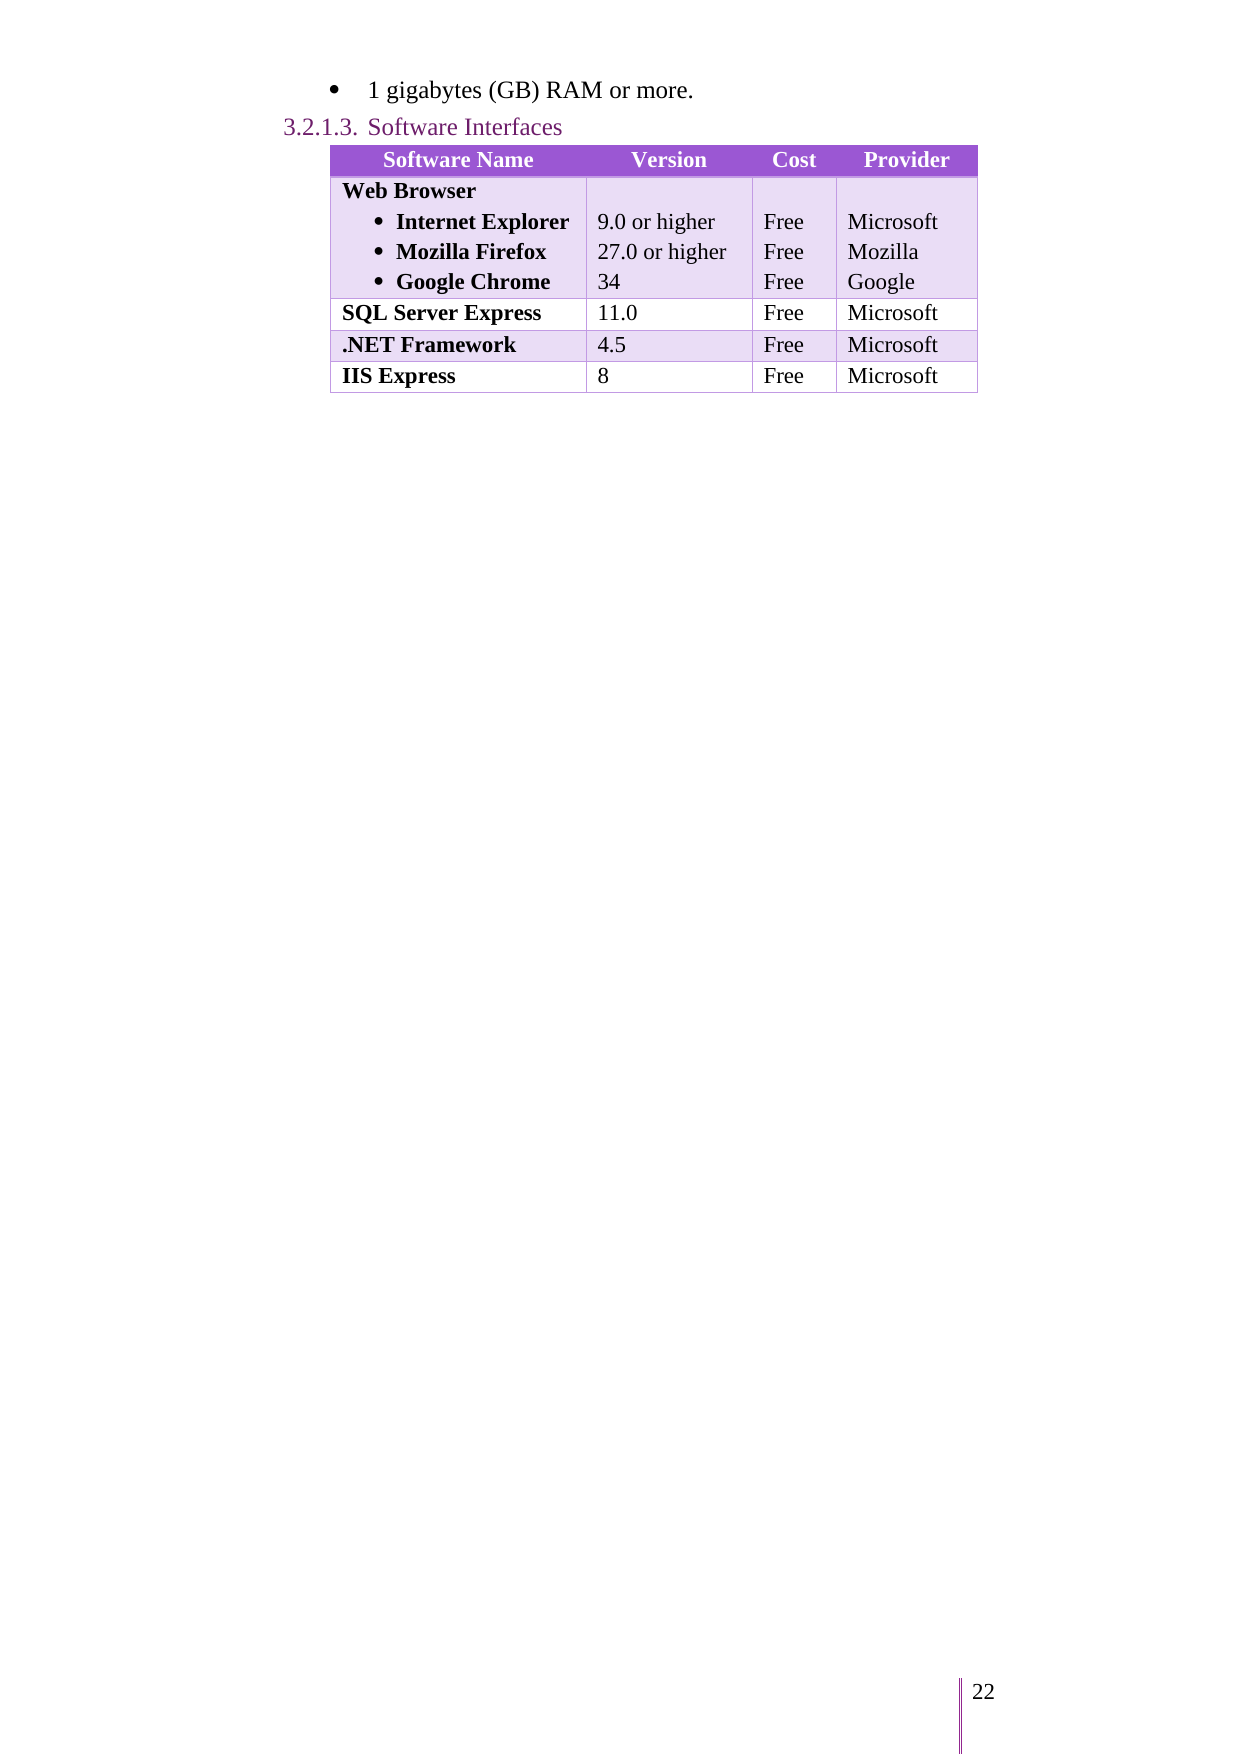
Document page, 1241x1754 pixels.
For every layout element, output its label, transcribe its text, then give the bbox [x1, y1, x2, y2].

table_cell Free [753, 362, 836, 392]
table_cell 11.0 [587, 299, 752, 329]
table_header Provider [837, 146, 977, 176]
list 1 gigabytes (GB) RAM or more. [330, 75, 1165, 104]
table_cell .NET Framework [331, 331, 586, 361]
table_cell 8 [587, 362, 752, 392]
table_cell Free [753, 331, 836, 361]
table_cell Free [753, 299, 836, 329]
table_cell Microsoft [837, 362, 977, 392]
table_cell Microsoft [837, 331, 977, 361]
table_cell 4.5 [587, 331, 752, 361]
table_header Software Name [331, 146, 586, 176]
table_cell Free Free Free [753, 178, 836, 298]
table_cell Web Browser Internet Explorer Mozilla Firefox Google Chrome [331, 178, 586, 298]
table_cell Microsoft Mozilla Google [837, 178, 977, 298]
table_cell 9.0 or higher 27.0 or higher 34 [587, 178, 752, 298]
table_header Version [587, 146, 752, 176]
table_cell IIS Express [331, 362, 586, 392]
table_cell Microsoft [837, 299, 977, 329]
subtitle Software Interfaces [283, 112, 1165, 141]
table_cell SQL Server Express [331, 299, 586, 329]
table_header Cost [753, 146, 836, 176]
